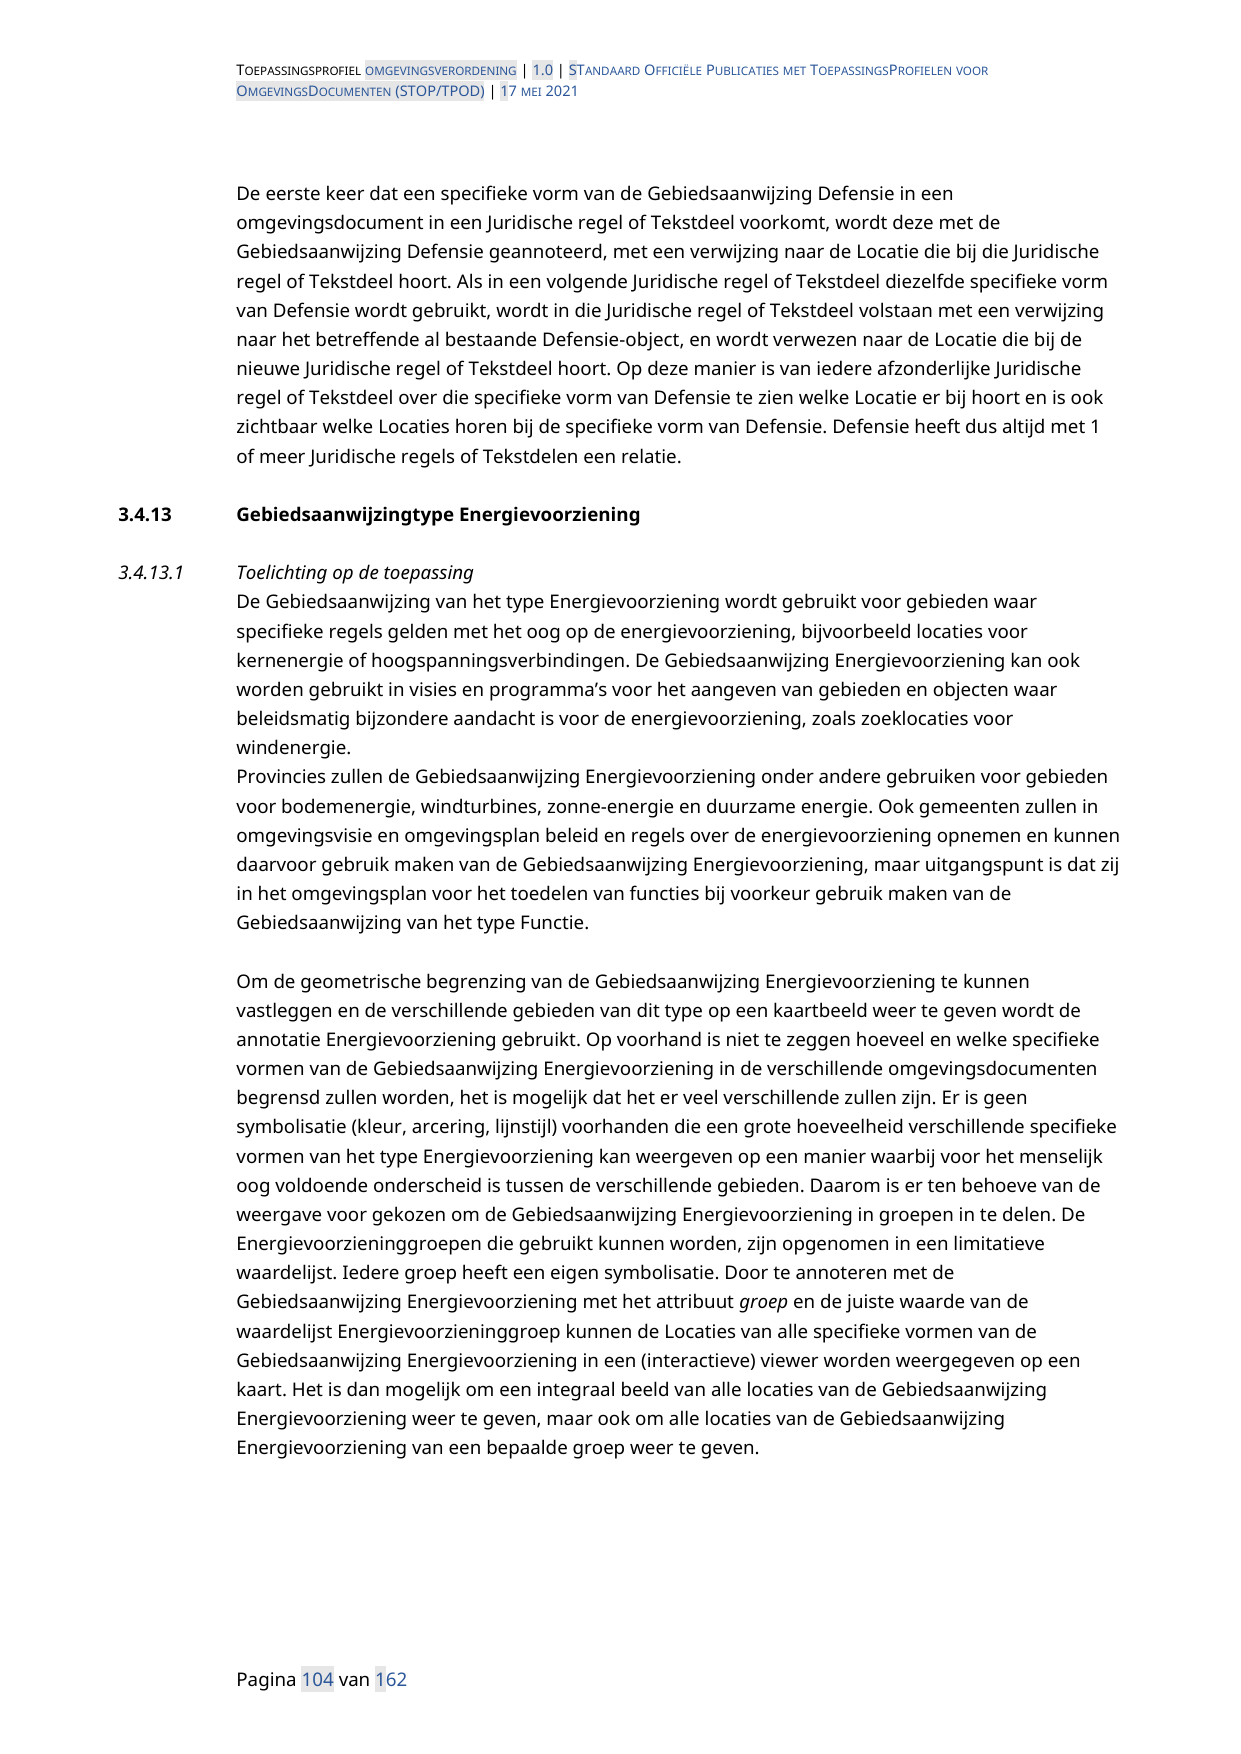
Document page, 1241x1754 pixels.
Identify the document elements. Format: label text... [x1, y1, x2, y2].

text Om de geometrische begrenzing van de Gebiedsaanwijzing Energievoorziening te kunnen vastleggen en de verschillende gebieden van dit type op een kaartbeeld weer te geven wordt de annotatie Energievoorziening gebruikt. Op voorhand is niet te zeggen hoeveel en welke specifieke vormen van de Gebiedsaanwijzing Energievoorziening in de verschillende omgevingsdocumenten begrensd zullen worden, het is mogelijk dat het er veel verschillende zullen zijn. Er is geen symbolisatie (kleur, arcering, lijnstijl) voorhanden die een grote hoeveelheid verschillende specifieke vormen van het type Energievoorziening kan weergeven op een manier waarbij voor het menselijk oog voldoende onderscheid is tussen de verschillende gebieden. Daarom is er ten behoeve van de weergave voor gekozen om de Gebiedsaanwijzing Energievoorziening in groepen in te delen. De Energievoorzieninggroepen die gebruikt kunnen worden, zijn opgenomen in een limitatieve waardelijst. Iedere groep heeft een eigen symbolisatie. Door te annoteren met de Gebiedsaanwijzing Energievoorziening met het attribuut groep en de juiste waarde van de waardelijst Energievoorzieninggroep kunnen de Locaties van alle specifieke vormen van de Gebiedsaanwijzing Energievoorziening in een (interactieve) viewer worden weergegeven op een kaart. Het is dan mogelijk om een integraal beeld van alle locaties van de Gebiedsaanwijzing Energievoorziening weer te geven, maar ook om alle locaties van de Gebiedsaanwijzing Energievoorziening van een bepaalde groep weer te geven. [236, 965, 1122, 1461]
subtitle Gebiedsaanwijzingtype Energievoorziening [118, 498, 1122, 527]
text De Gebiedsaanwijzing van het type Energievoorziening wordt gebruikt voor gebieden waar specifieke regels gelden met het oog op de energievoorziening, bijvoorbeeld locaties voor kernenergie of hoogspanningsverbindingen. De Gebiedsaanwijzing Energievoorziening kan ook worden gebruikt in visies en programma’s voor het aangeven van gebieden en objecten waar beleidsmatig bijzondere aandacht is voor de energievoorziening, zoals zoeklocaties voor windenergie. [236, 586, 1122, 761]
text Provincies zullen de Gebiedsaanwijzing Energievoorziening onder andere gebruiken voor gebieden voor bodemenergie, windturbines, zonne-energie en duurzame energie. Ook gemeenten zullen in omgevingsvisie en omgevingsplan beleid en regels over de energievoorziening opnemen en kunnen daarvoor gebruik maken van de Gebiedsaanwijzing Energievoorziening, maar uitgangspunt is dat zij in het omgevingsplan voor het toedelen van functies bij voorkeur gebruik maken van de Gebiedsaanwijzing van het type Functie. [236, 761, 1122, 936]
text De eerste keer dat een specifieke vorm van de Gebiedsaanwijzing Defensie in een omgevingsdocument in een Juridische regel of Tekstdeel voorkomt, wordt deze met de Gebiedsaanwijzing Defensie geannoteerd, met een verwijzing naar de Locatie die bij die Juridische regel of Tekstdeel hoort. Als in een volgende Juridische regel of Tekstdeel diezelfde specifieke vorm van Defensie wordt gebruikt, wordt in die Juridische regel of Tekstdeel volstaan met een verwijzing naar het betreffende al bestaande Defensie-object, en wordt verwezen naar de Locatie die bij de nieuwe Juridische regel of Tekstdeel hoort. Op deze manier is van iedere afzonderlijke Juridische regel of Tekstdeel over die specifieke vorm van Defensie te zien welke Locatie er bij hoort en is ook zichtbaar welke Locaties horen bij de specifieke vorm van Defensie. Defensie heeft dus altijd met 1 of meer Juridische regels of Tekstdelen een relatie. [236, 177, 1122, 469]
subtitle Toelichting op de toepassing [118, 556, 1122, 586]
